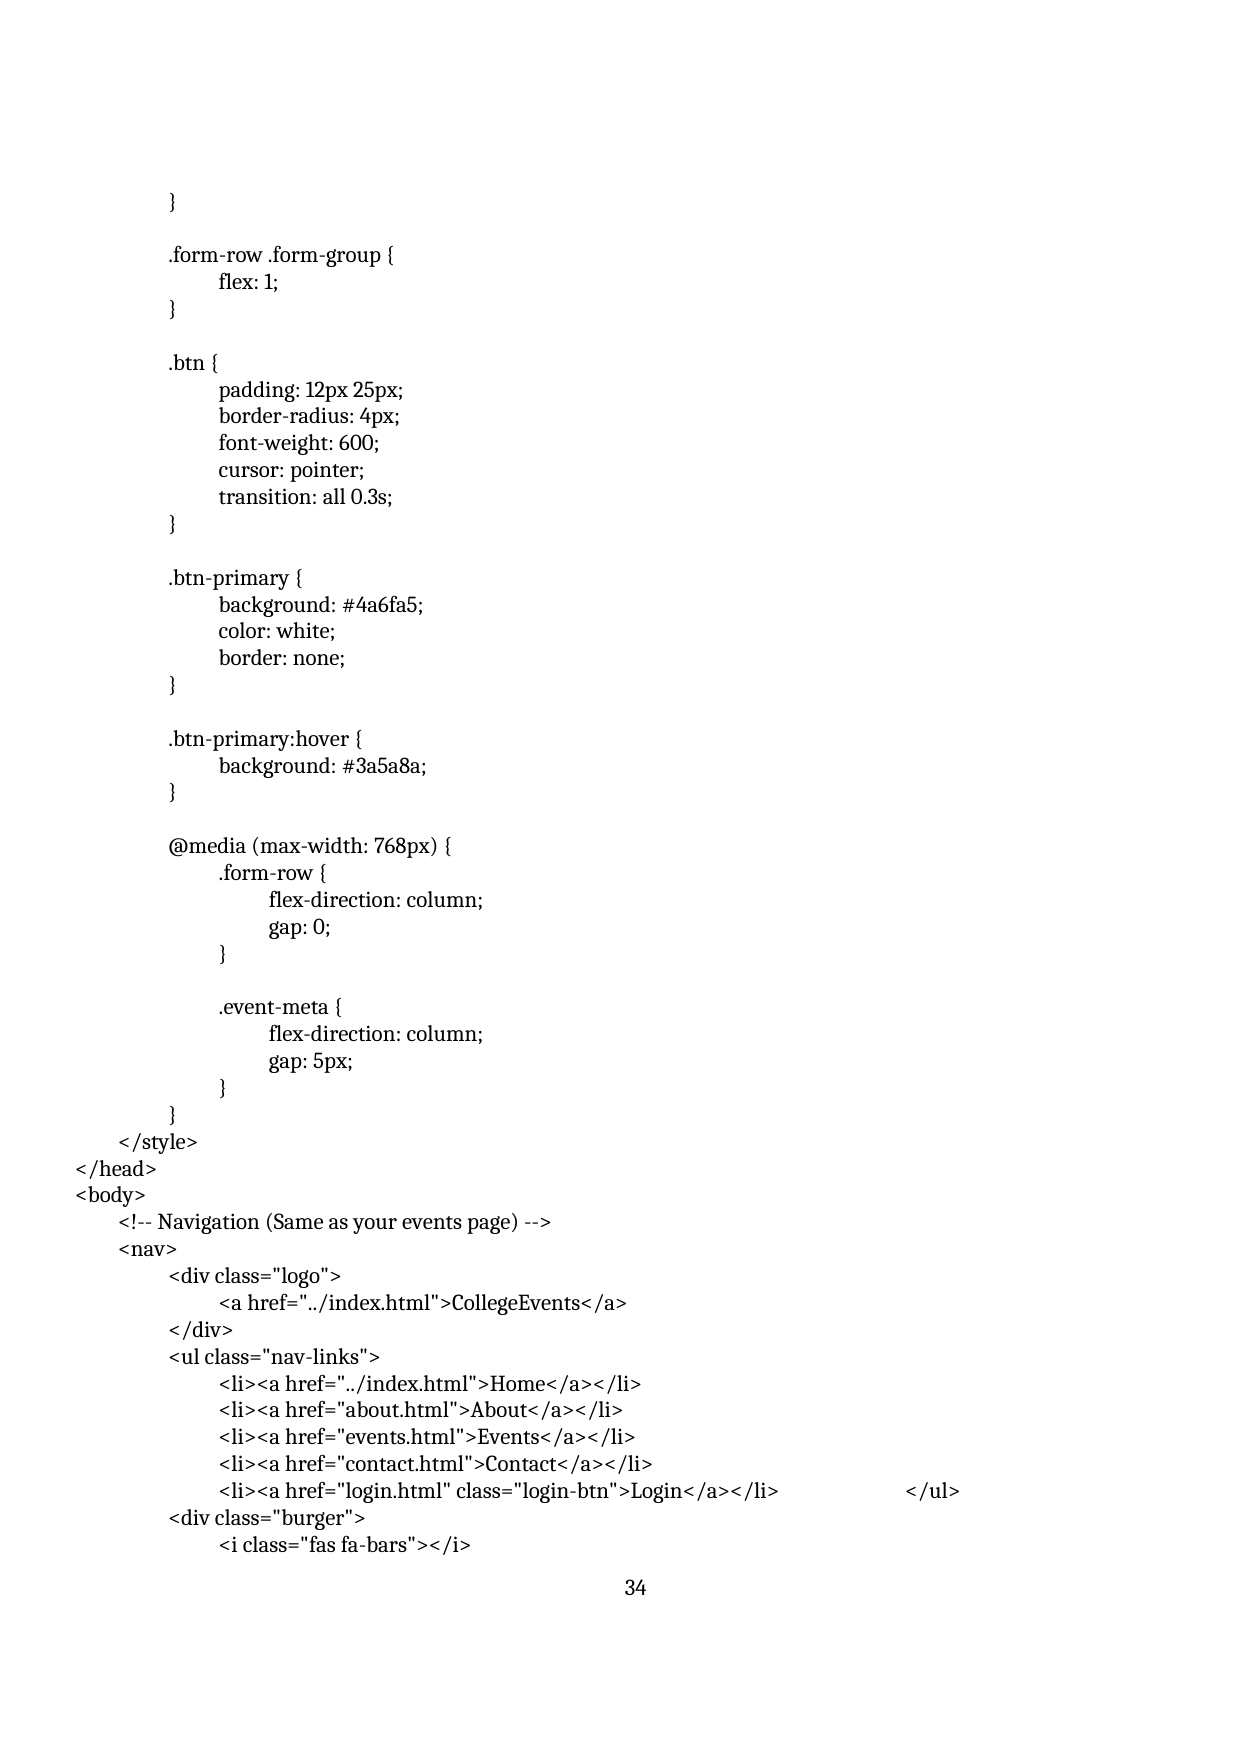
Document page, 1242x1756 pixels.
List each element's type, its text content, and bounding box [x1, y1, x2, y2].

text .form-row .form-group { flex: 1; } [163, 241, 492, 322]
text } [163, 191, 1092, 214]
text .btn-primary { background: #4a6fa5; color: white; border: none; } [163, 564, 492, 698]
text @media (max-width: 768px) { .form-row { flex-direction: column; gap: 0; } [163, 832, 582, 966]
text 34 [75, 1577, 646, 1600]
text .event-meta { flex-direction: column; gap: 5px; } } </style> </head> <body> <!-- Navigation (Same as your events page) --> <nav> <div class="logo"> <a href="../index.html">CollegeEvents</a> </div> <ul class="nav-links"> <li><a href="../index.html">Home</a></li> <li><a href="about.html">About</a></li> <li><a href="events.html">Events</a></li> <li><a href="contact.html">Contact</a></li> <li><a href="login.html" class="login-btn">Login</a></li> </ul> <div class="burger"> <i class="fas fa-bars"></i> [75, 993, 972, 1558]
text .btn { padding: 12px 25px; border-radius: 4px; font-weight: 600; cursor: pointer; transition: all 0.3s; } [163, 349, 507, 537]
text .btn-primary:hover { background: #3a5a8a; } [163, 725, 492, 805]
